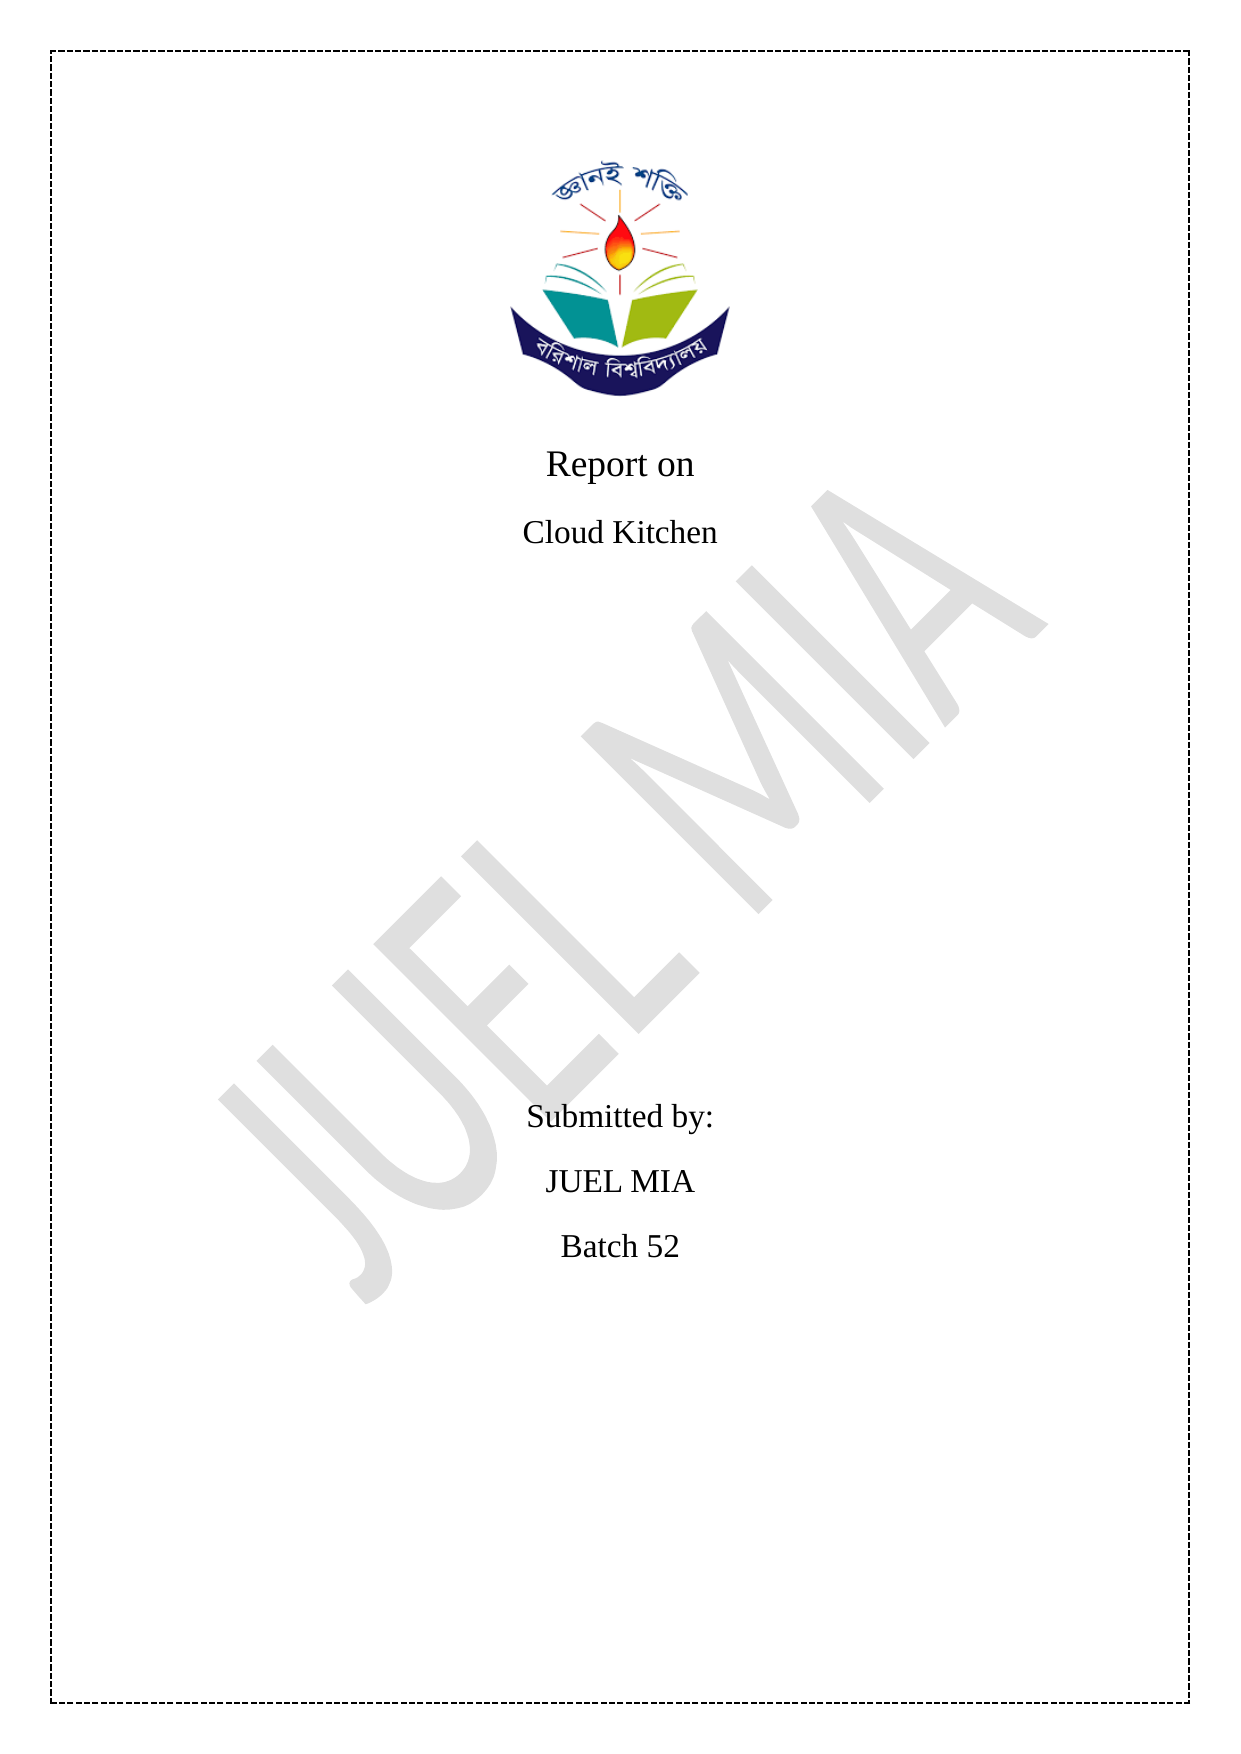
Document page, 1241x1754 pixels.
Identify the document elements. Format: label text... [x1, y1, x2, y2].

picture [492, 150, 748, 406]
text JUEL MIA [150, 1161, 1090, 1199]
text Submitted by: [150, 1096, 1090, 1134]
text Cloud Kitchen [150, 512, 1090, 550]
text Report on [150, 442, 1090, 485]
text Batch 52 [150, 1226, 1090, 1264]
